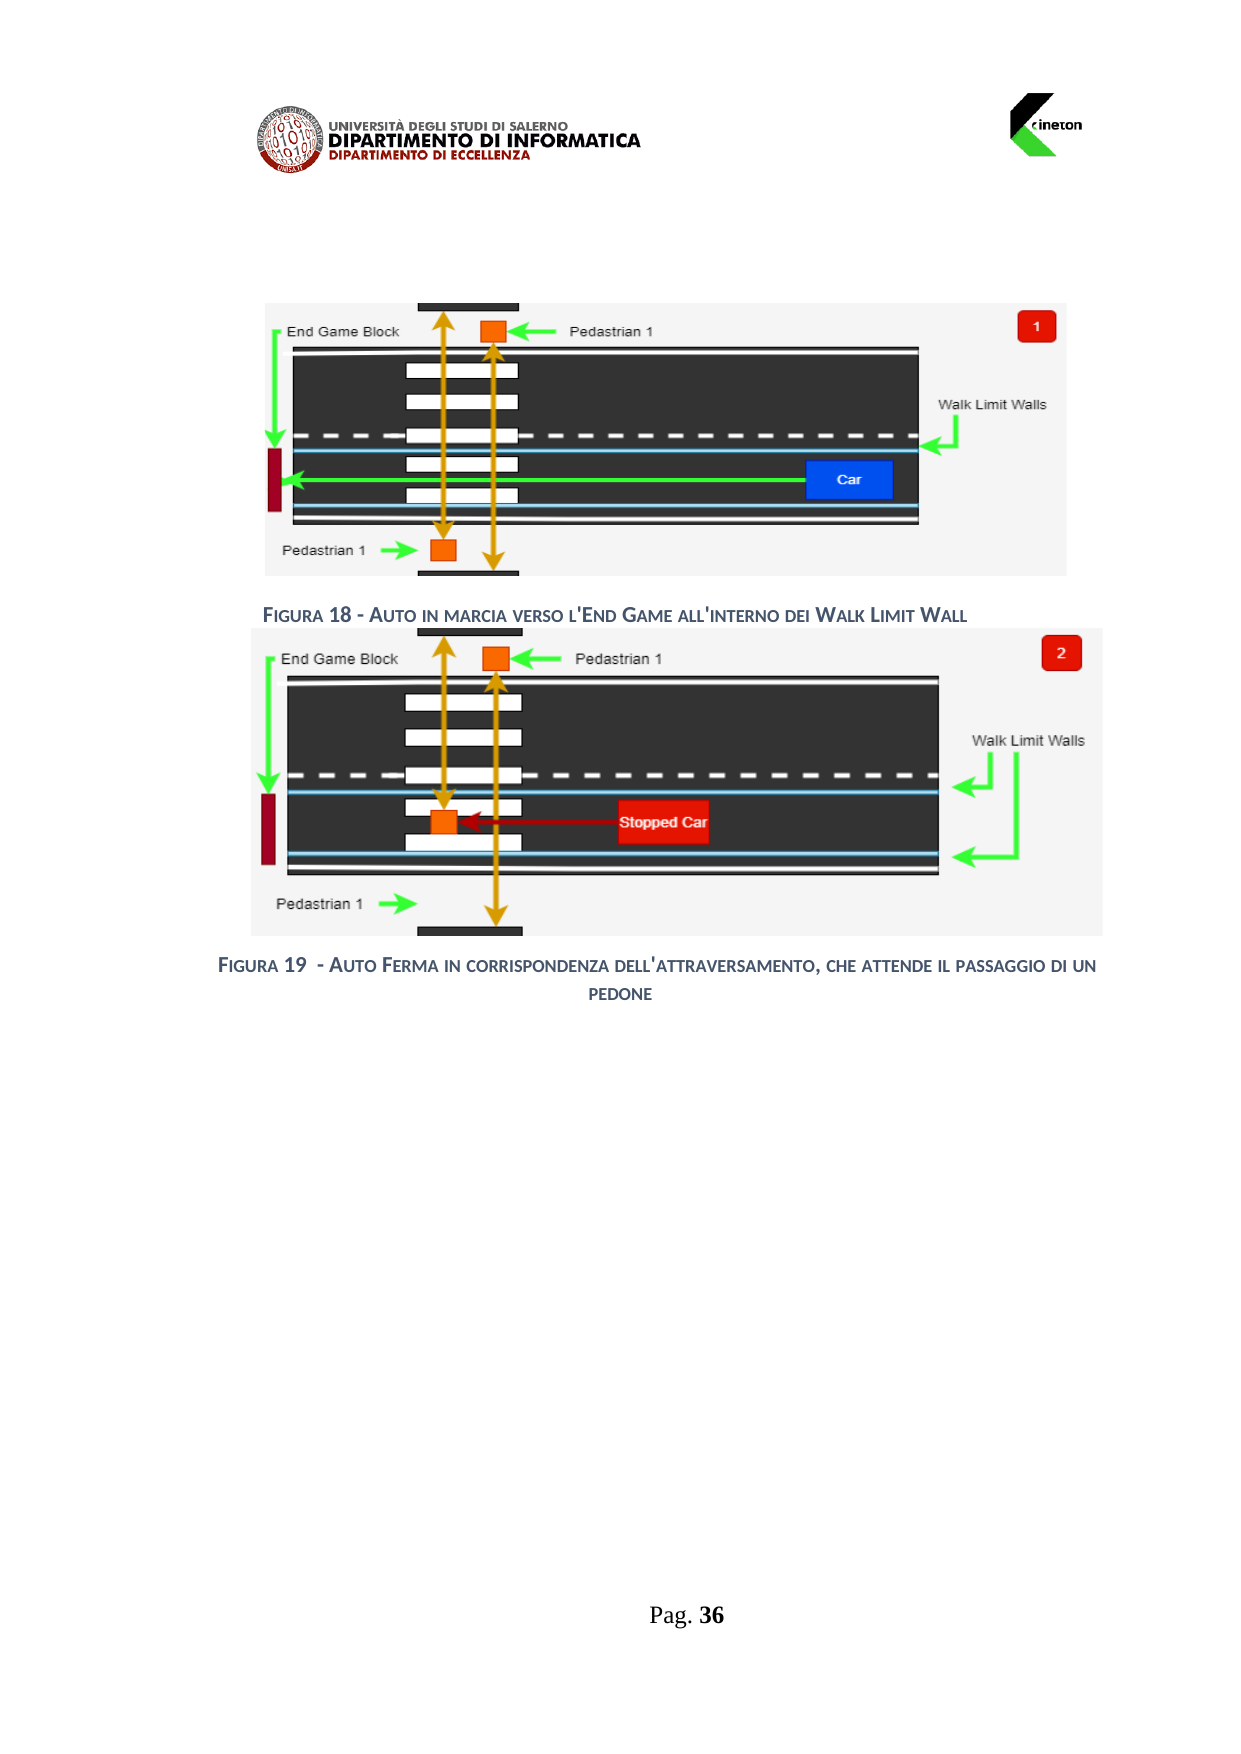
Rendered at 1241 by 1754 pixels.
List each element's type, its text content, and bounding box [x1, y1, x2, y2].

picture [251, 102, 645, 177]
text Figura 19 - Auto Ferma in corrispondenza dell'attraversamento, che attende il passaggio di un pedone [118, 950, 1122, 1006]
picture [987, 73, 1102, 177]
picture [263, 303, 1066, 575]
picture [251, 628, 1103, 936]
